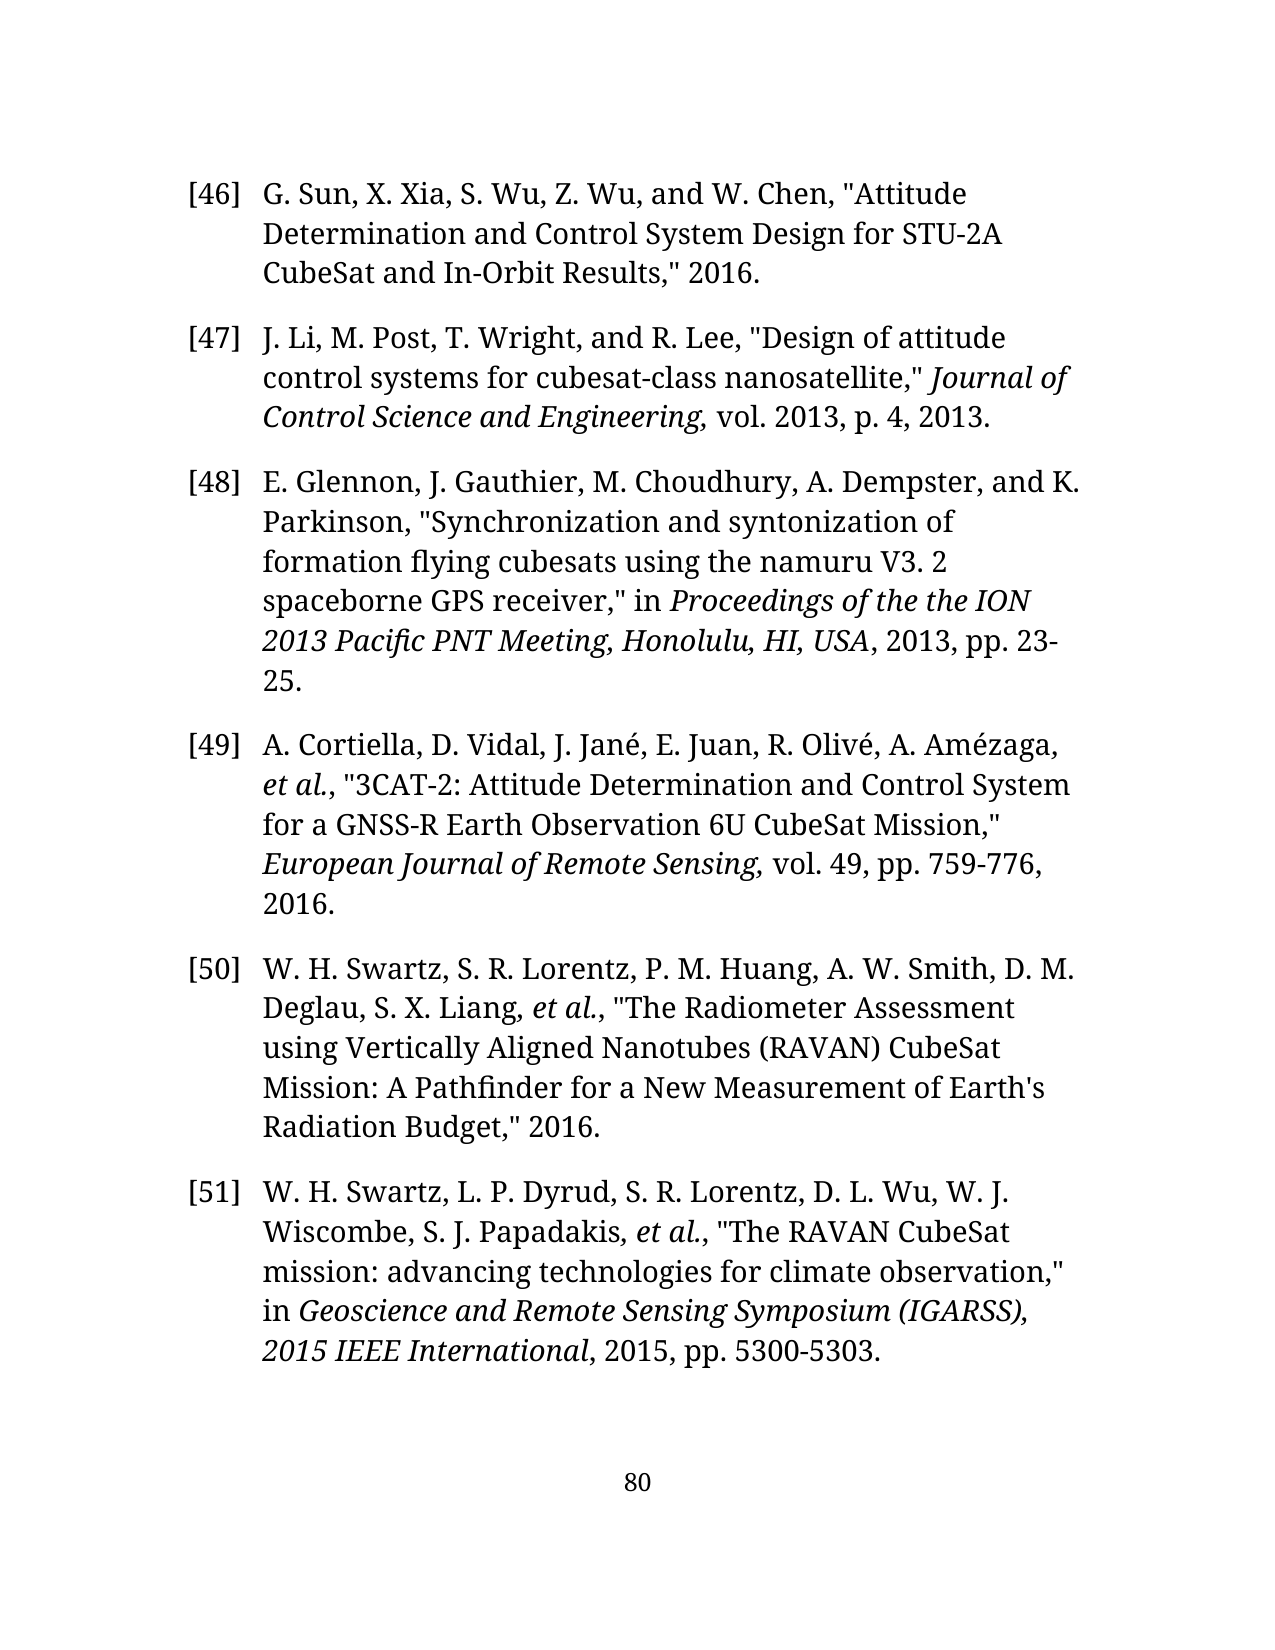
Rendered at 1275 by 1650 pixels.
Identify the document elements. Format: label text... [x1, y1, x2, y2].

text [46] G. Sun, X. Xia, S. Wu, Z. Wu, and W. Chen, "Attitude Determination and Control System Design for STU-2A CubeSat and In-Orbit Results," 2016. [187, 173, 1087, 292]
text [51] W. H. Swartz, L. P. Dyrud, S. R. Lorentz, D. L. Wu, W. J. Wiscombe, S. J. Papadakis, et al., "The RAVAN CubeSat mission: advancing technologies for climate observation," in Geoscience and Remote Sensing Symposium (IGARSS), 2015 IEEE International, 2015, pp. 5300-5303. [187, 1171, 1087, 1370]
text [47] J. Li, M. Post, T. Wright, and R. Lee, "Design of attitude control systems for cubesat-class nanosatellite," Journal of Control Science and Engineering, vol. 2013, p. 4, 2013. [187, 317, 1087, 436]
text [50] W. H. Swartz, S. R. Lorentz, P. M. Huang, A. W. Smith, D. M. Deglau, S. X. Liang, et al., "The Radiometer Assessment using Vertically Aligned Nanotubes (RAVAN) CubeSat Mission: A Pathfinder for a New Measurement of Earth's Radiation Budget," 2016. [187, 948, 1087, 1146]
text [48] E. Glennon, J. Gauthier, M. Choudhury, A. Dempster, and K. Parkinson, "Synchronization and syntonization of formation flying cubesats using the namuru V3. 2 spaceborne GPS receiver," in Proceedings of the the ION 2013 Pacific PNT Meeting, Honolulu, HI, USA, 2013, pp. 23-25. [187, 461, 1087, 699]
text [49] A. Cortiella, D. Vidal, J. Jané, E. Juan, R. Olivé, A. Amézaga, et al., "3CAT-2: Attitude Determination and Control System for a GNSS-R Earth Observation 6U CubeSat Mission," European Journal of Remote Sensing, vol. 49, pp. 759-776, 2016. [187, 724, 1087, 923]
